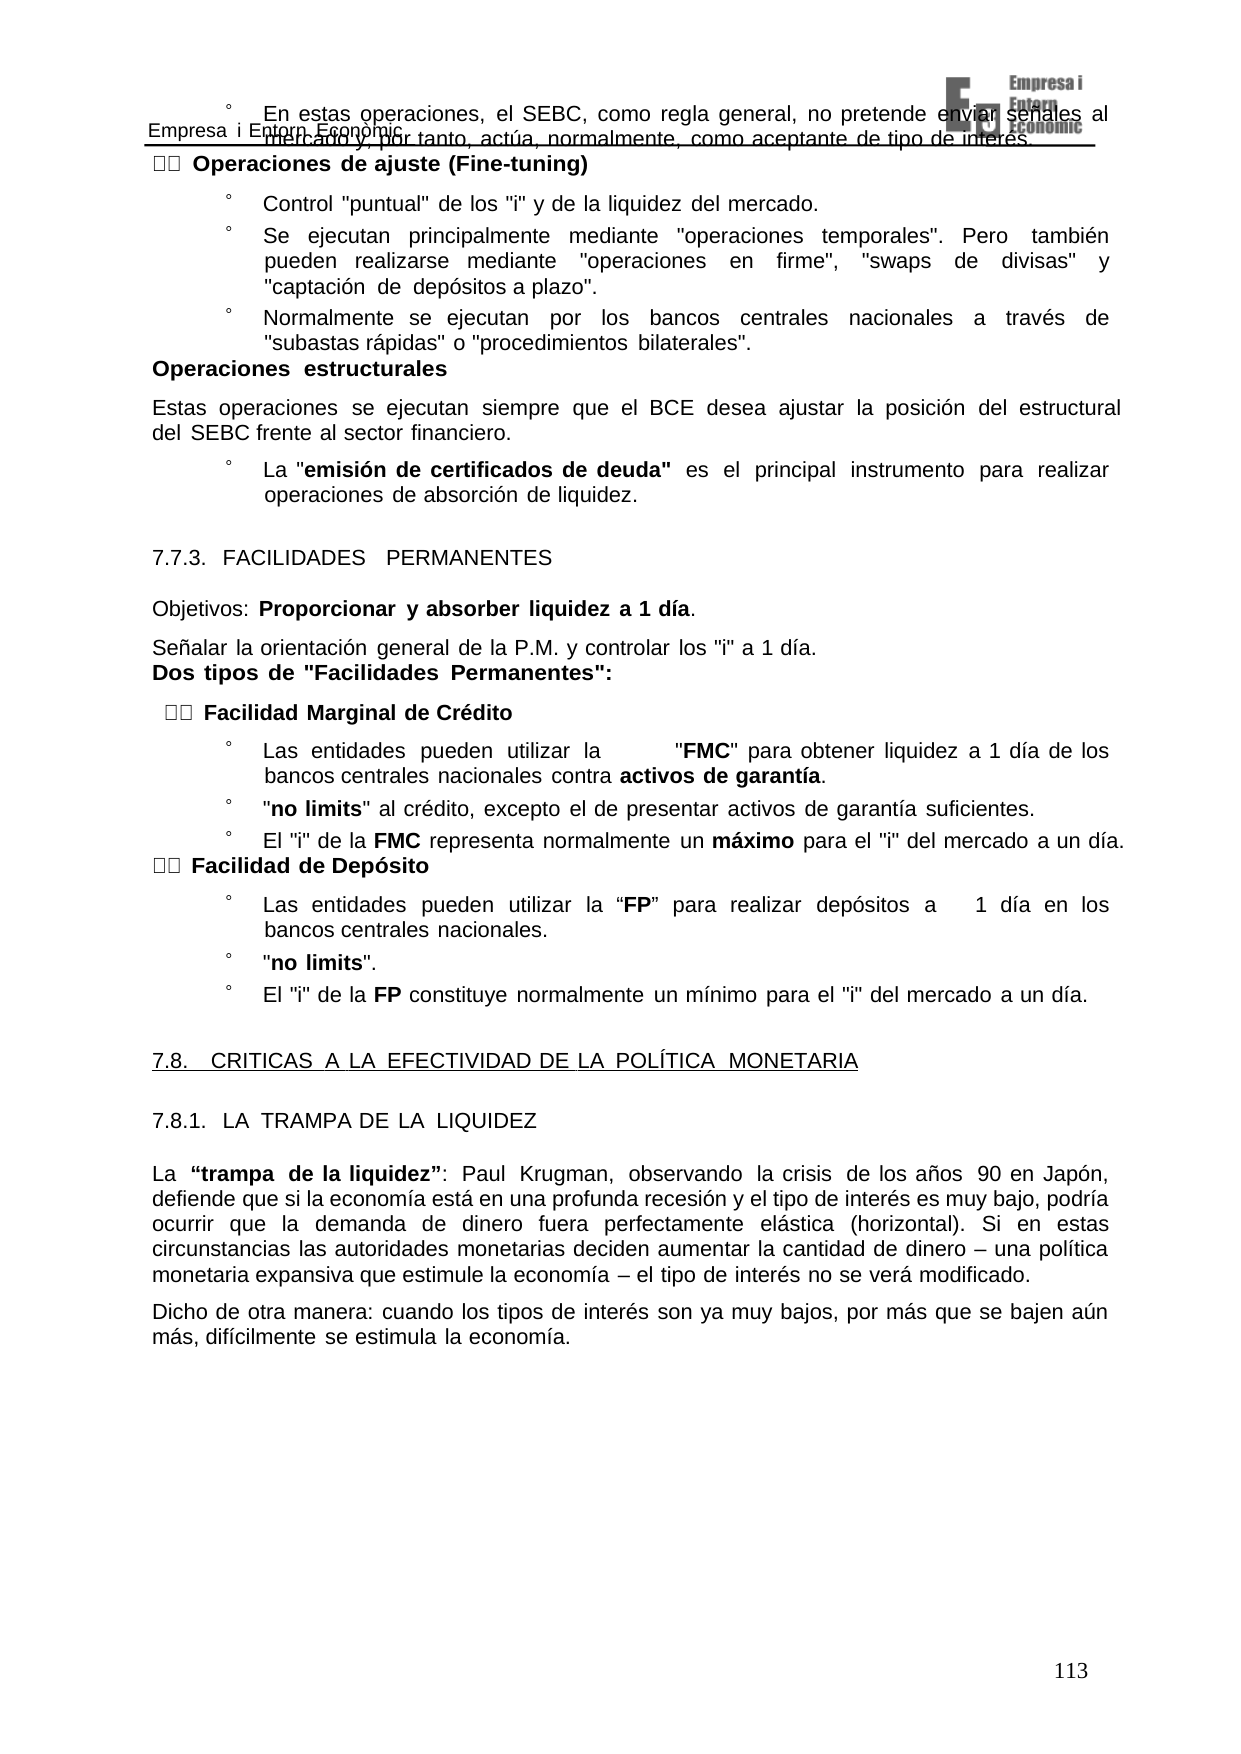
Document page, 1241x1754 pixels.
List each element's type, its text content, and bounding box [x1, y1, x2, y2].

picture [945, 75, 1083, 100]
text Dicho de otra manera: cuando los tipos de interés son ya muy bajos, por más que se bajen aún más, difícilmente se estimula la economía. [152, 1299, 1110, 1349]
list El "i" de la FP constituye normalmente un mínimo para el "i" del mercado a un día. [226, 982, 1165, 1007]
list LA TRAMPA DE LA LIQUIDEZ [152, 1108, 1165, 1133]
list Normalmente se ejecutan por los bancos centrales nacionales a través de "subastas rápidas" o "procedimientos bilaterales". [226, 305, 1109, 356]
list El "i" de la FMC representa normalmente un máximo para el "i" del mercado a un día. [226, 828, 1165, 853]
subtitle  Operaciones de ajuste (Fine-tuning) [152, 151, 1165, 176]
list CRITICAS A LA EFECTIVIDAD DE LA POLÍTICA MONETARIA [152, 1048, 1165, 1074]
list En estas operaciones, el SEBC, como regla general, no pretende enviar señales al mercado y, por tanto, actúa, normalmente, como aceptante de tipo de interés. [226, 100, 1109, 151]
list La "emisión de certificados de deuda" es el principal instrumento para realizar operaciones de absorción de liquidez. [226, 457, 1109, 507]
list Control "puntual" de los "i" y de la liquidez del mercado. [226, 191, 1165, 216]
list Las entidades pueden utilizar la "FMC" para obtener liquidez a 1 día de los bancos centrales nacionales contra activos de garantía. [226, 738, 1109, 788]
list "no limits". [226, 950, 1165, 975]
text Estas operaciones se ejecutan siempre que el BCE desea ajustar la posición del estructural del SEBC frente al sector financiero. [152, 394, 1122, 445]
list FACILIDADES PERMANENTES [152, 545, 1165, 570]
subtitle Dos tipos de "Facilidades Permanentes": [152, 660, 1165, 686]
subtitle Operaciones estructurales [152, 356, 1165, 381]
text Objetivos: Proporcionar y absorber liquidez a 1 día. [152, 596, 1165, 621]
subtitle  Facilidad de Depósito [152, 853, 1165, 878]
text  Facilidad Marginal de Crédito [164, 699, 1165, 724]
text La “trampa de la liquidez”: Paul Krugman, observando la crisis de los años 90 en Japón, defiende que si la economía está en una profunda recesión y el tipo de interés es muy bajo, podría ocurrir que la demanda de dinero fuera perfectamente elástica (horizontal). Si en estas circunstancias las autoridades monetarias deciden aumentar la cantidad de dinero – una política monetaria expansiva que estimule la economía – el tipo de interés no se verá modificado. [152, 1161, 1109, 1287]
list Se ejecutan principalmente mediante "operaciones temporales". Pero también pueden realizarse mediante "operaciones en firme", "swaps de divisas" y "captación de depósitos a plazo". [226, 223, 1109, 299]
list "no limits" al crédito, excepto el de presentar activos de garantía suficientes. [226, 796, 1165, 821]
list Las entidades pueden utilizar la “FP” para realizar depósitos a 1 día en los bancos centrales nacionales. [226, 892, 1109, 942]
text Señalar la orientación general de la P.M. y controlar los "i" a 1 día. [152, 635, 1165, 660]
